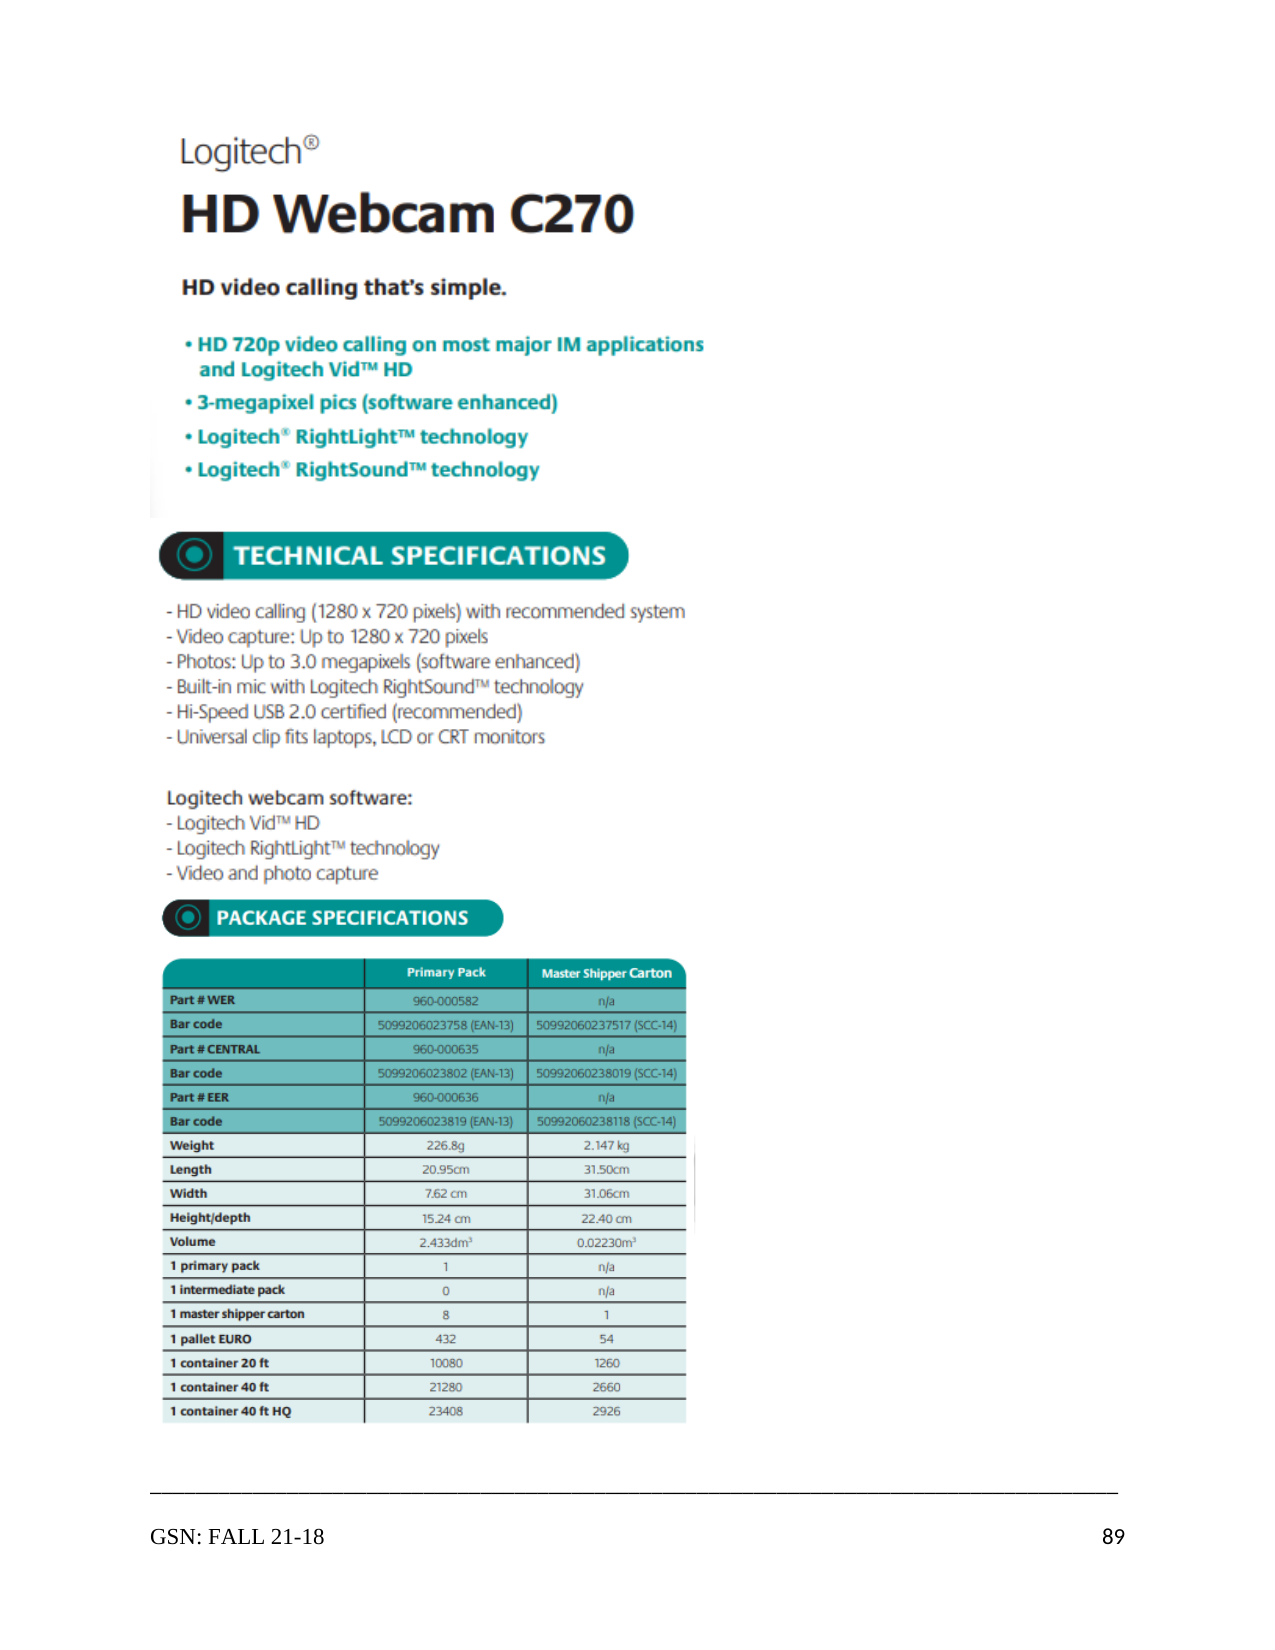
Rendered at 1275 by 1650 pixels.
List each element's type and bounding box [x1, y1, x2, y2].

picture [150, 112, 835, 1436]
